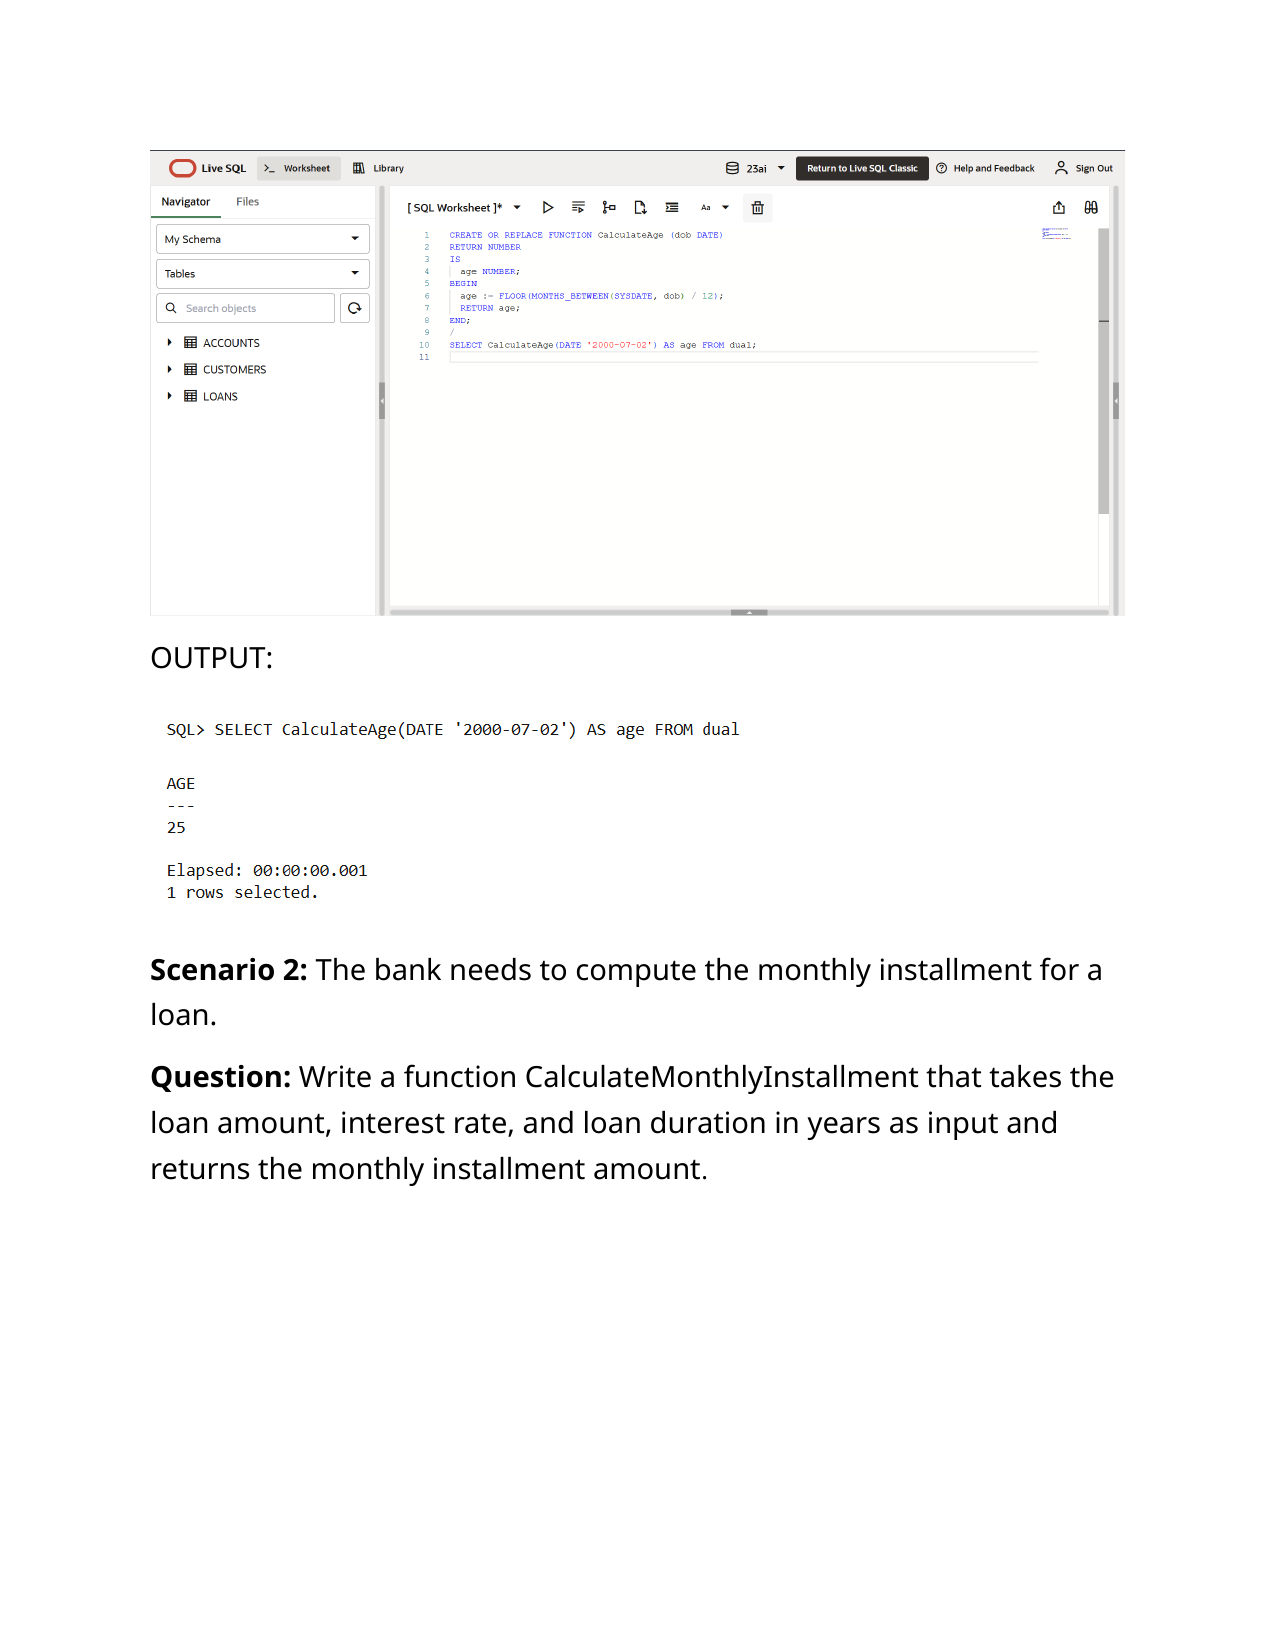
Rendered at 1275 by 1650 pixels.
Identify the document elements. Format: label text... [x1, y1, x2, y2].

picture [150, 700, 1125, 927]
text OUTPUT: [150, 638, 1125, 677]
picture [150, 150, 1125, 616]
text Scenario 2: The bank needs to compute the monthly installment for a loan. [150, 949, 1125, 1034]
text Question: Write a function CalculateMonthlyInstallment that takes the loan amount, interest rate, and loan duration in years as input and returns the monthly installment amount. [150, 1057, 1125, 1188]
